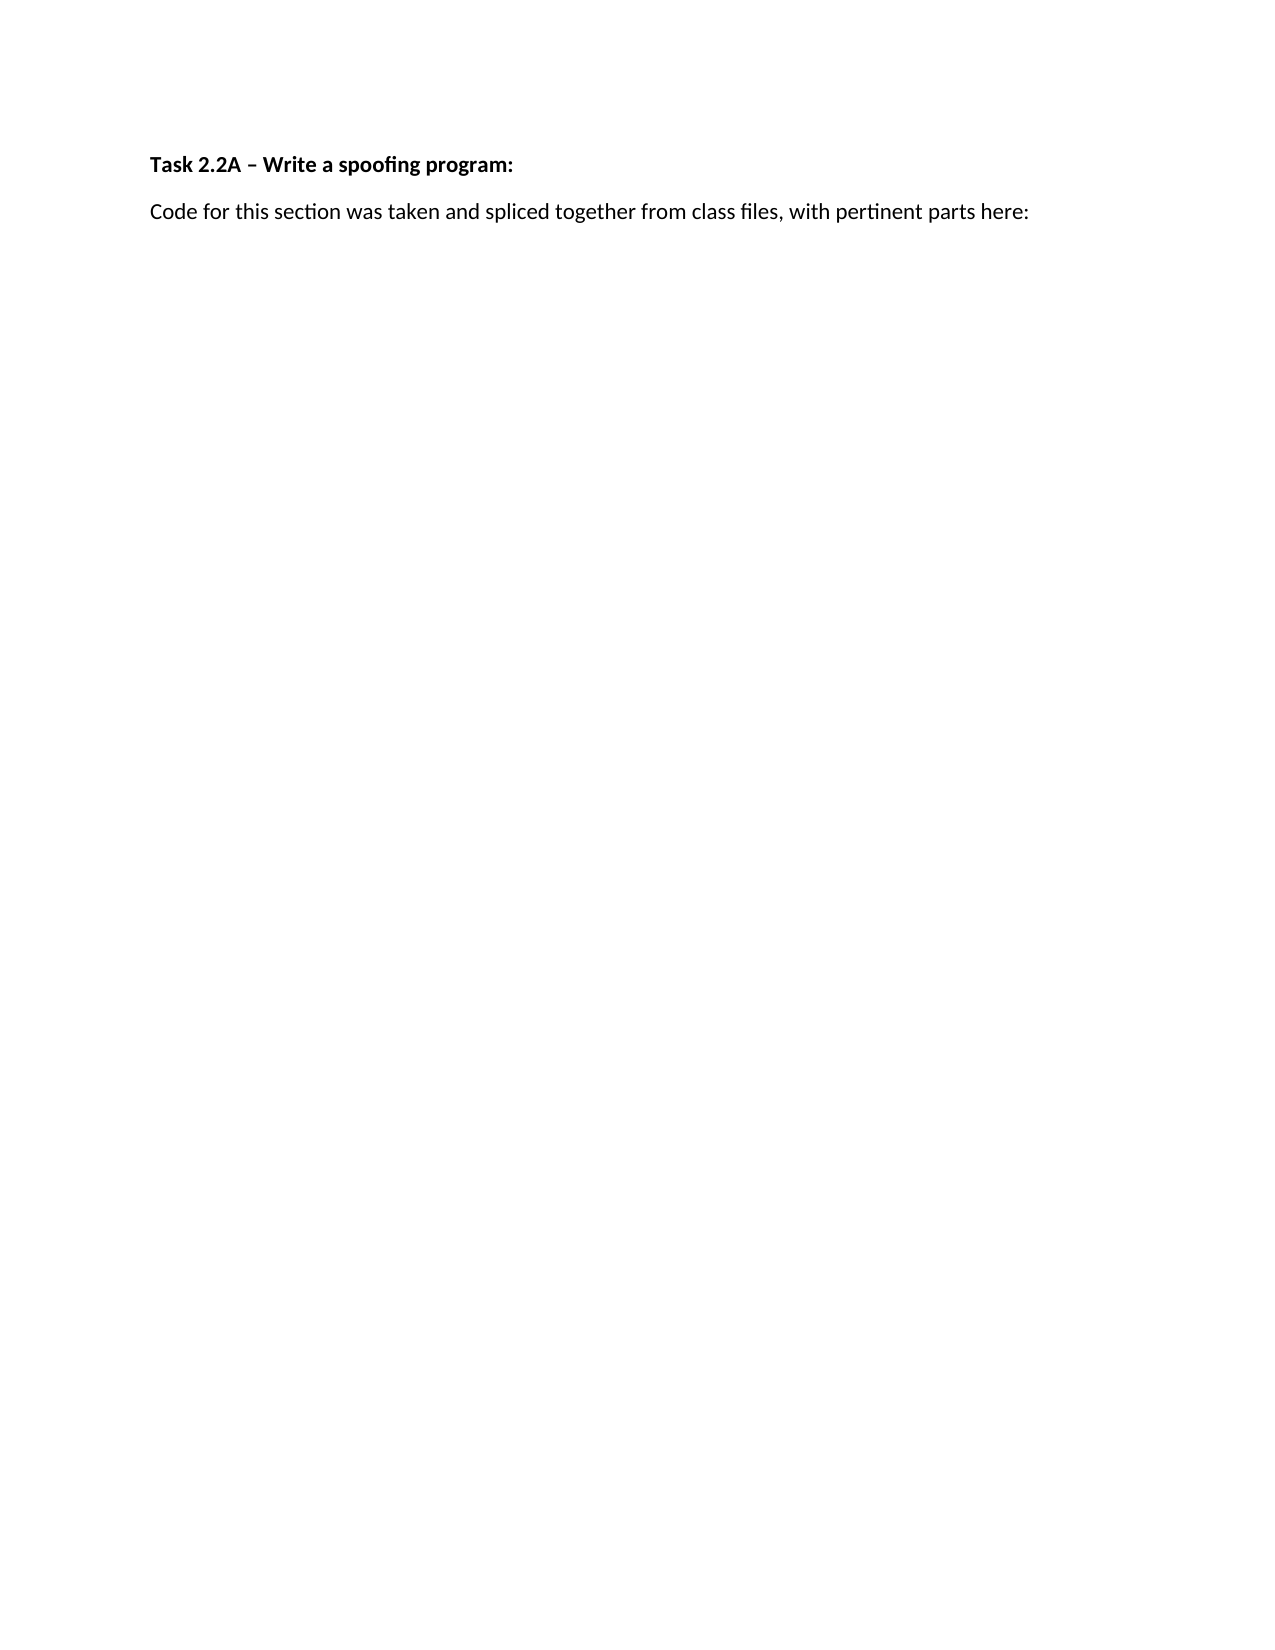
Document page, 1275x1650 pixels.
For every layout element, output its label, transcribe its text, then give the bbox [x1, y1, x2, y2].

text Task 2.2A – Write a spoofing program: [150, 150, 1125, 178]
text Code for this section was taken and spliced together from class files, with pertinent parts here: [150, 197, 1125, 225]
